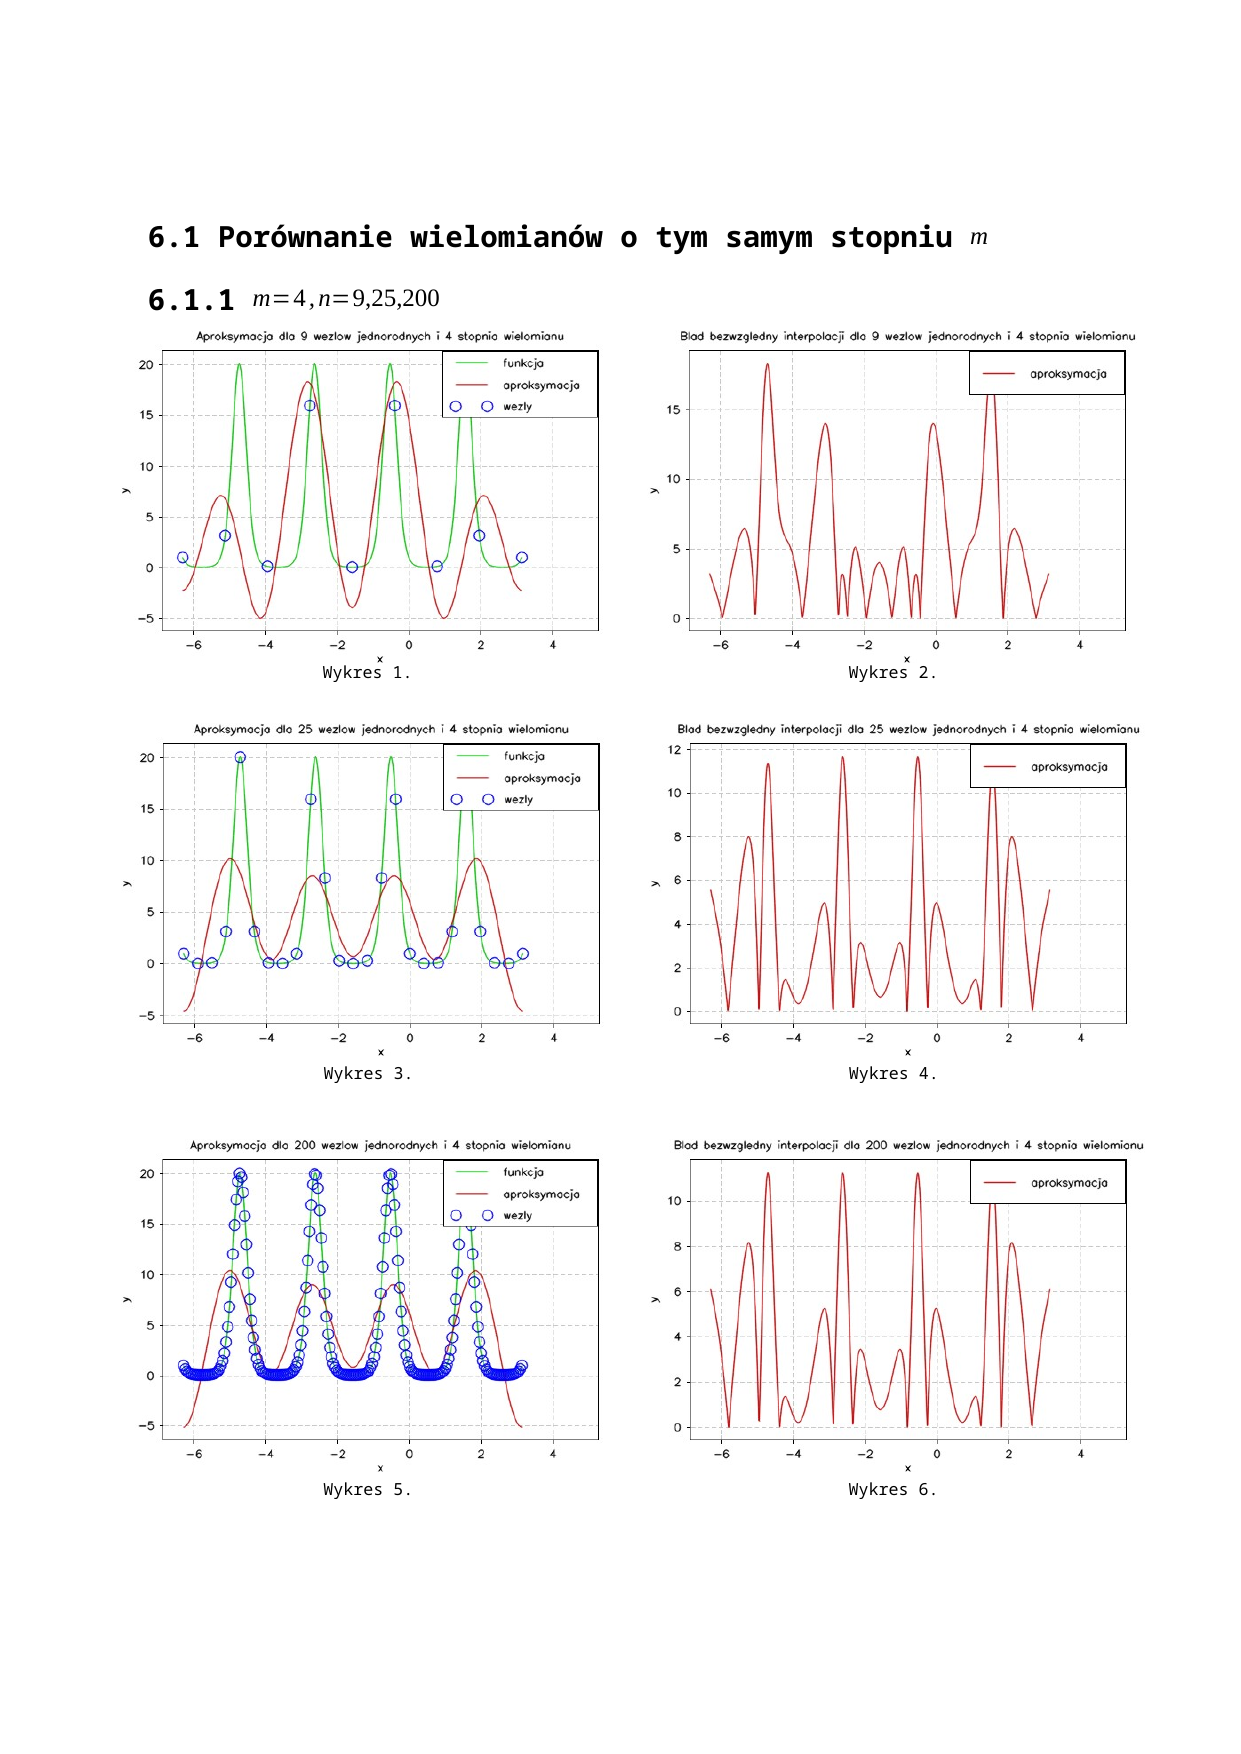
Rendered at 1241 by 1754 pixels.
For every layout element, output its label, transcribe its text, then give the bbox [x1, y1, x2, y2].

picture [91, 315, 1151, 670]
text 6.1 Porównanie wielomianów o tym samym stopniu [148, 216, 1093, 256]
text 6.1.1 [148, 279, 1093, 315]
picture [92, 1124, 1152, 1479]
picture [92, 708, 1152, 1063]
